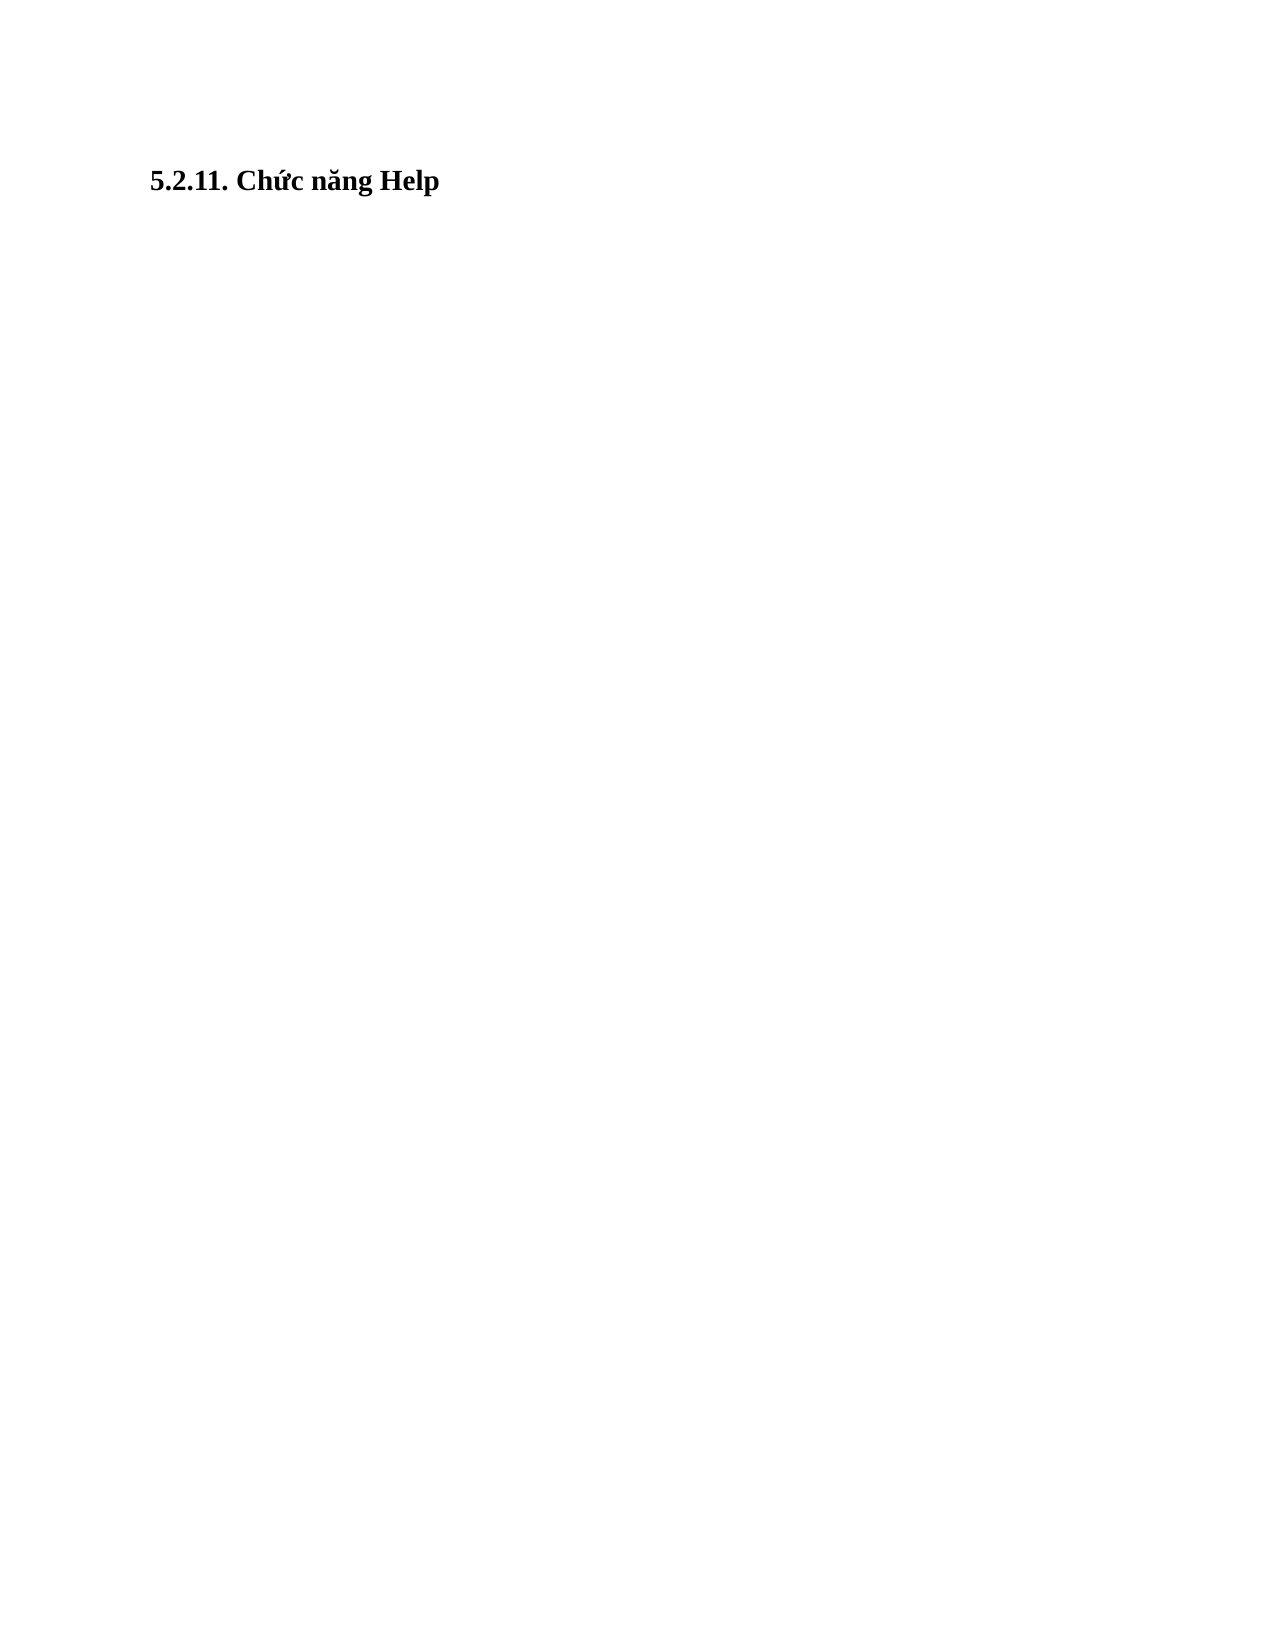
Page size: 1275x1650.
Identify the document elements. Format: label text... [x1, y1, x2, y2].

text 5.2.11. Chức năng Help [150, 160, 1125, 198]
